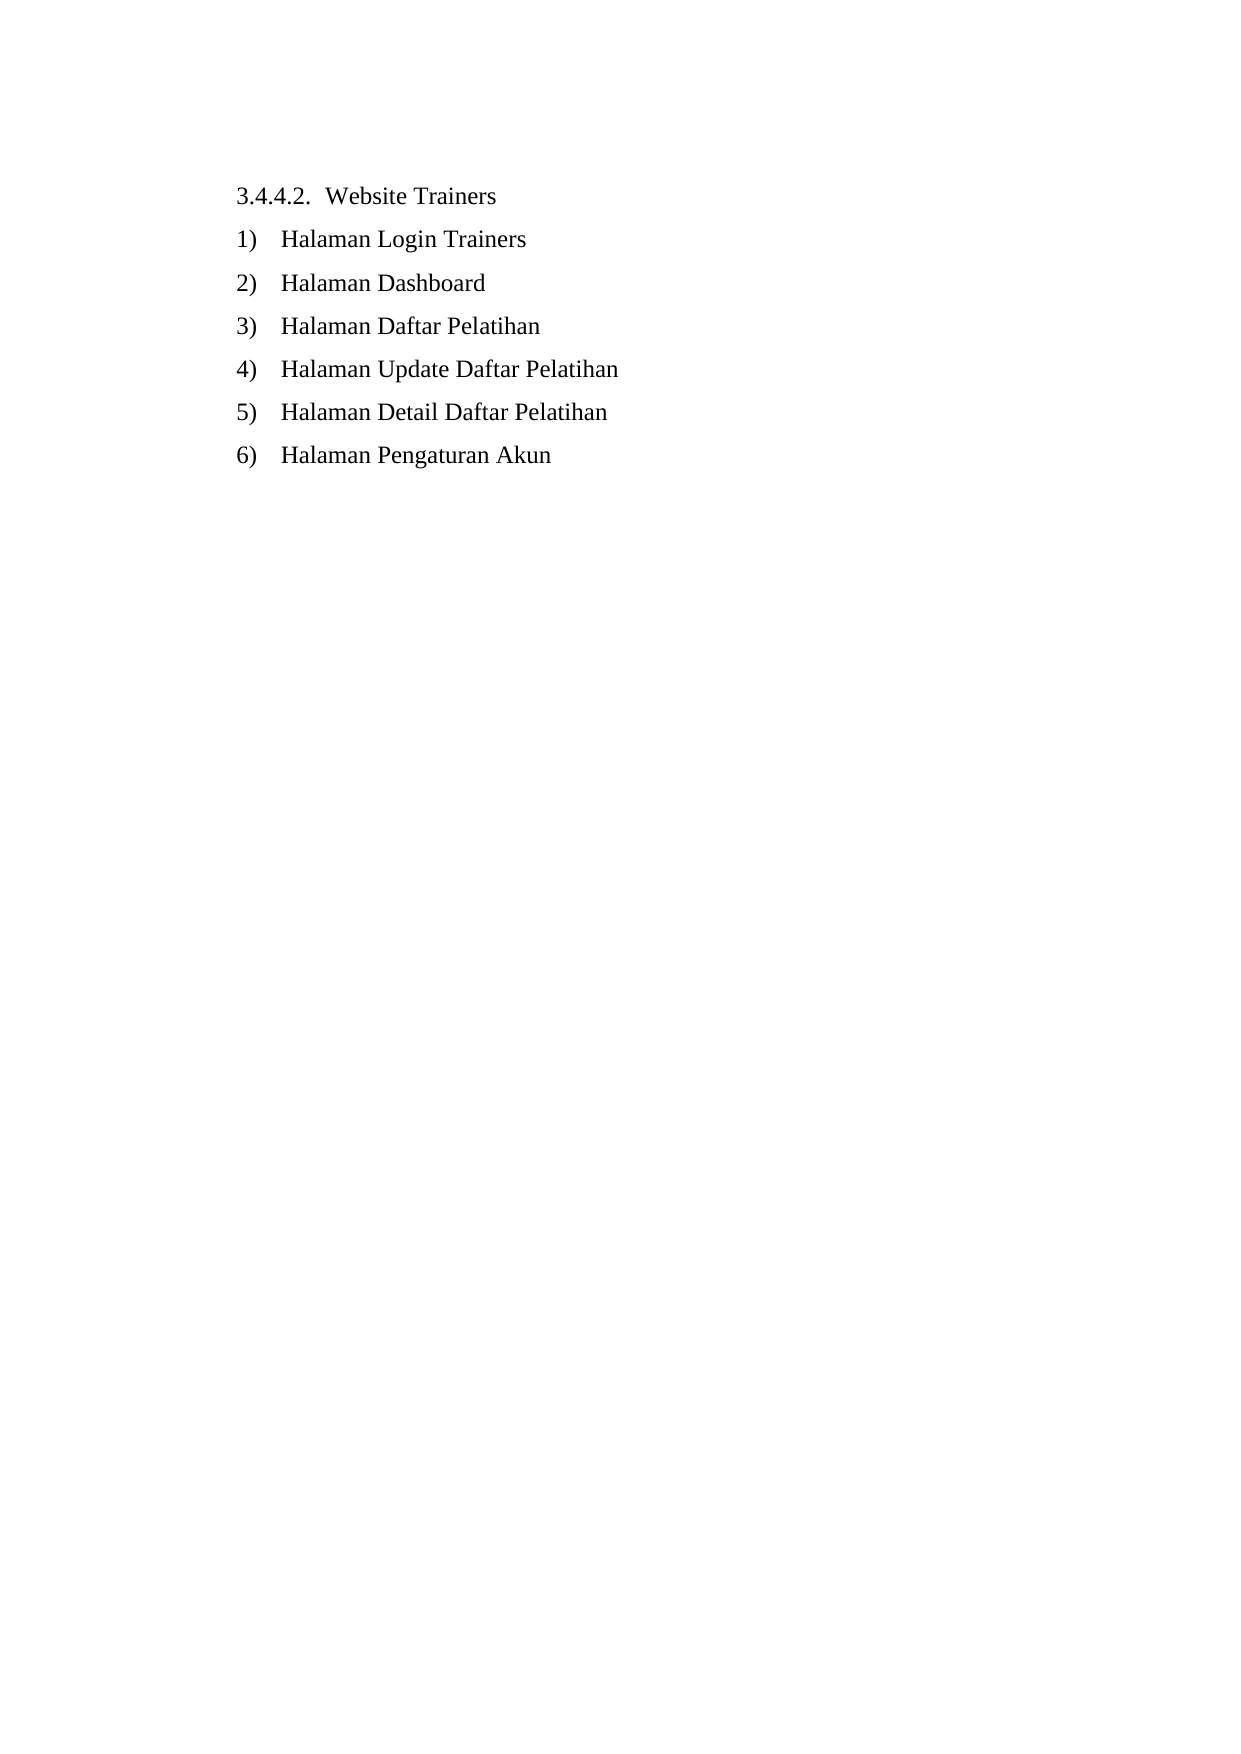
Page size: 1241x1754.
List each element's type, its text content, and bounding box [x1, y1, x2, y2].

subtitle Website Trainers [236, 181, 1063, 210]
list Halaman Detail Daftar Pelatihan [236, 397, 1063, 426]
list Halaman Pengaturan Akun [236, 440, 1063, 469]
list Halaman Daftar Pelatihan [236, 311, 1063, 339]
list Halaman Update Daftar Pelatihan [236, 354, 1063, 383]
list Halaman Login Trainers [236, 224, 1063, 253]
list Halaman Dashboard [236, 268, 1063, 296]
